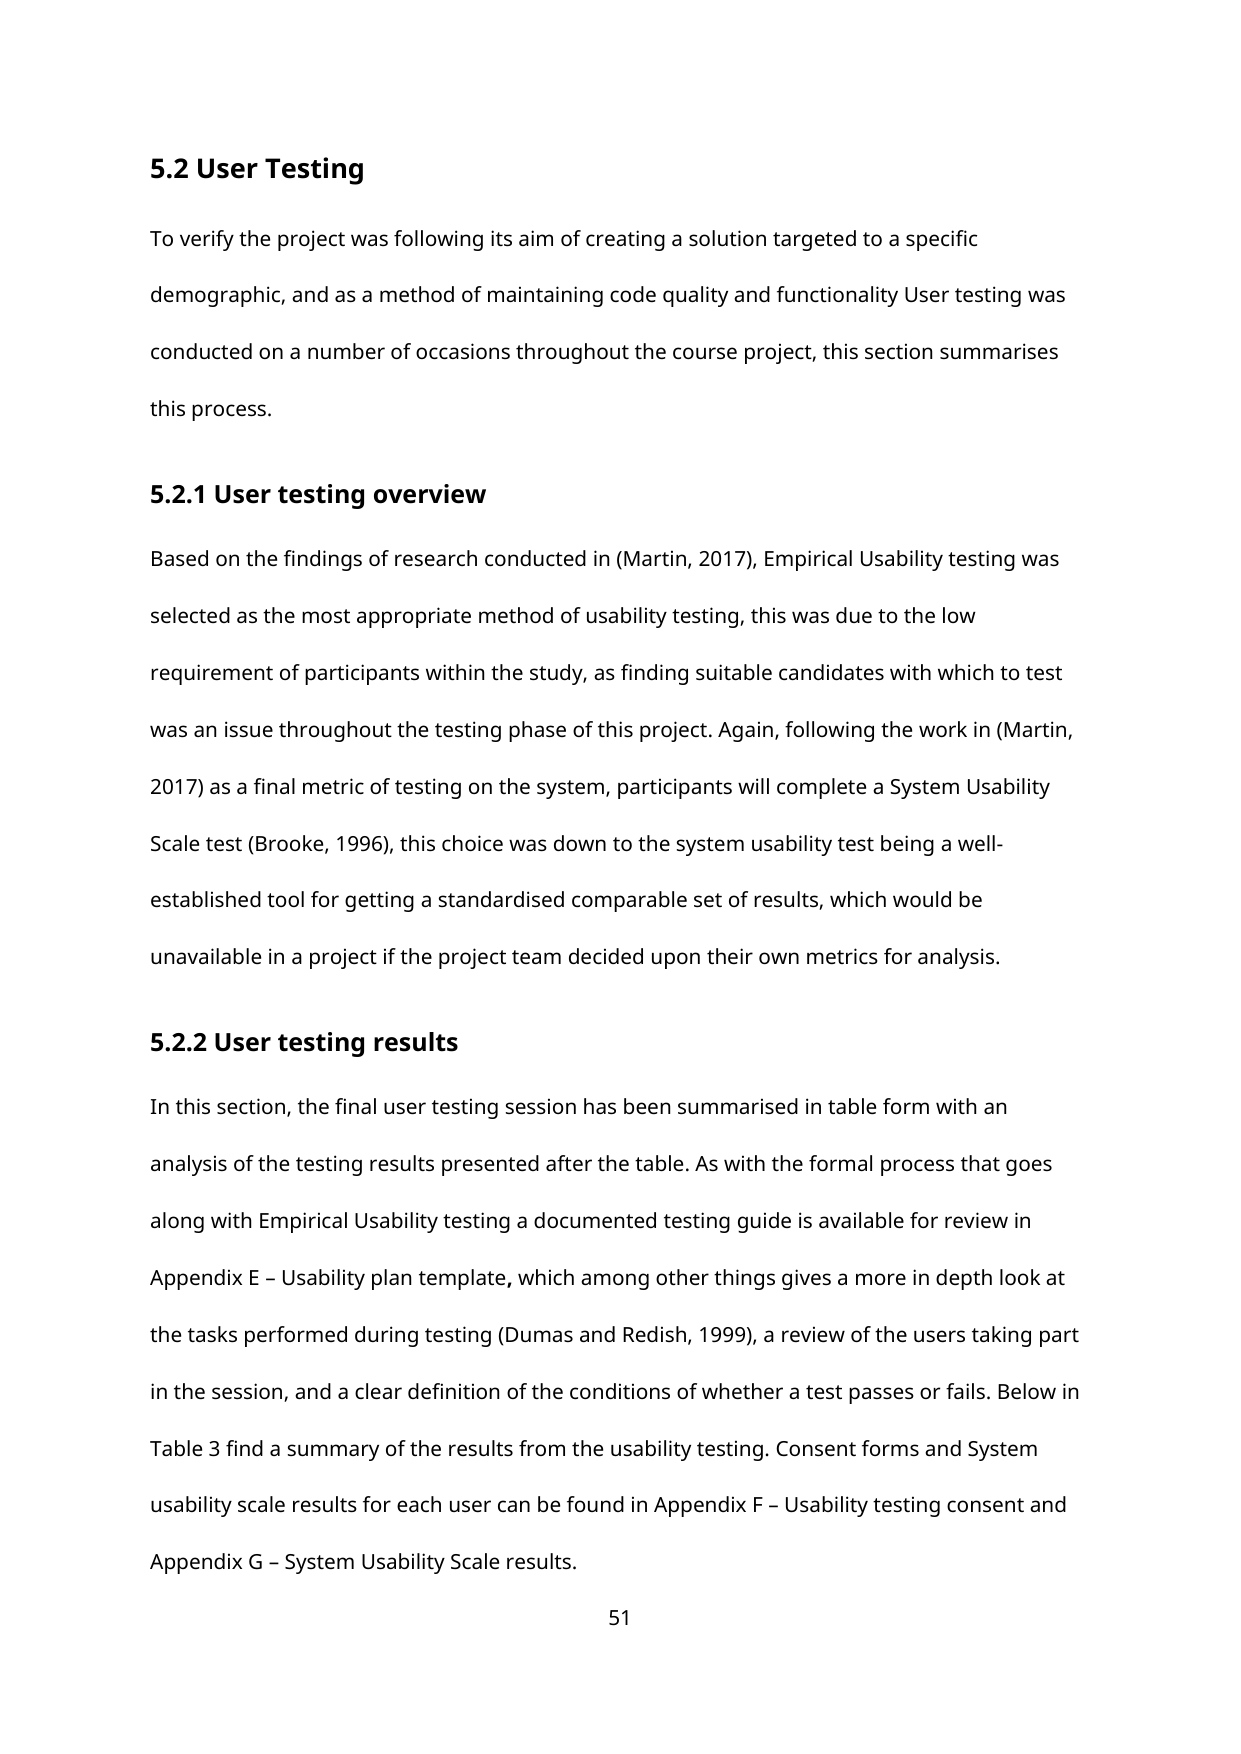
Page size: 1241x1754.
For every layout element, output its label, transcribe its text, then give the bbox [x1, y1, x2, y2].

text To verify the project was following its aim of creating a solution targeted to a specific demographic, and as a method of maintaining code quality and functionality User testing was conducted on a number of occasions throughout the course project, this section summarises this process. [150, 224, 1090, 423]
text Based on the findings of research conducted in (Martin, 2017), Empirical Usability testing was selected as the most appropriate method of usability testing, this was due to the low requirement of participants within the study, as finding suitable candidates with which to test was an issue throughout the testing phase of this project. Again, following the work in (Martin, 2017) as a final metric of testing on the system, participants will complete a System Usability Scale test (Brooke, 1996), this choice was down to the system usability test being a well-established tool for getting a standardised comparable set of results, which would be unavailable in a project if the project team decided upon their own metrics for analysis. [150, 544, 1090, 971]
subtitle 5.2.1 User testing overview [150, 476, 1090, 510]
subtitle 5.2.2 User testing results [150, 1024, 1090, 1058]
subtitle 5.2 User Testing [150, 150, 1090, 187]
text In this section, the final user testing session has been summarised in table form with an analysis of the testing results presented after the table. As with the formal process that goes along with Empirical Usability testing a documented testing guide is available for review in Appendix E – Usability plan template, which among other things gives a more in depth look at the tasks performed during testing (Dumas and Redish, 1999), a review of the users taking part in the session, and a clear definition of the conditions of whether a test passes or fails. Below in Table 3 find a summary of the results from the usability testing. Consent forms and System usability scale results for each user can be found in Appendix F – Usability testing consent and Appendix G – System Usability Scale results. [150, 1092, 1090, 1576]
